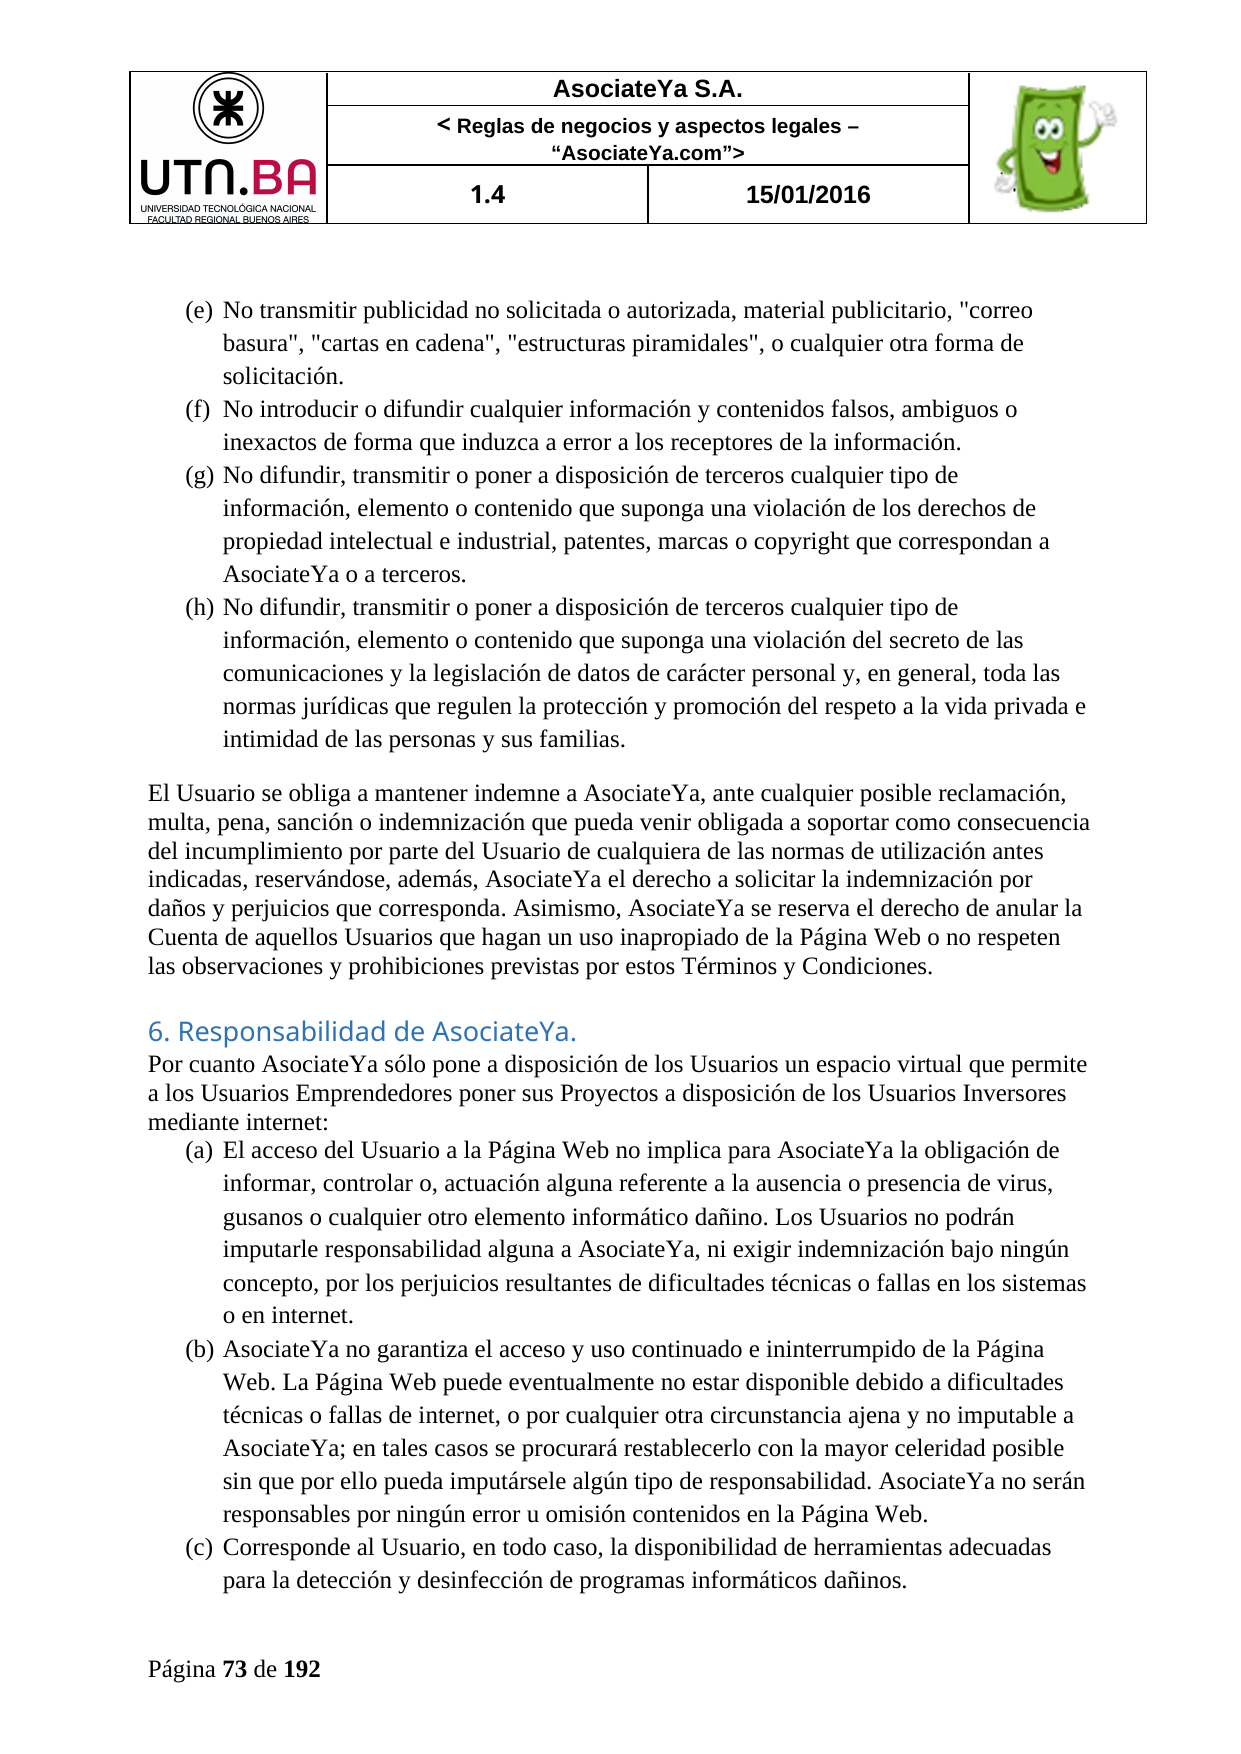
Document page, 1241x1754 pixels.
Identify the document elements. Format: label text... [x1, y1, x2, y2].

picture [982, 78, 1126, 217]
list AsociateYa no garantiza el acceso y uso continuado e ininterrumpido de la Página Web. La Página Web puede eventualmente no estar disponible debido a dificultades técnicas o fallas de internet, o por cualquier otra circunstancia ajena y no imputable a AsociateYa; en tales casos se procurará restablecerlo con la mayor celeridad posible sin que por ello pueda imputársele algún tipo de responsabilidad. AsociateYa no serán responsables por ningún error u omisión contenidos en la Página Web. [185, 1334, 1092, 1527]
list El acceso del Usuario a la Página Web no implica para AsociateYa la obligación de informar, controlar o, actuación alguna referente a la ausencia o presencia de virus, gusanos o cualquier otro elemento informático dañino. Los Usuarios no podrán imputarle responsabilidad alguna a AsociateYa, ni exigir indemnización bajo ningún concepto, por los perjuicios resultantes de dificultades técnicas o fallas en los sistemas o en internet. [185, 1136, 1092, 1329]
list No transmitir publicidad no solicitada o autorizada, material publicitario, "correo basura", "cartas en cadena", "estructuras piramidales", o cualquier otra forma de solicitación. [185, 295, 1092, 390]
picture [141, 72, 316, 223]
list No difundir, transmitir o poner a disposición de terceros cualquier tipo de información, elemento o contenido que suponga una violación de los derechos de propiedad intelectual e industrial, patentes, marcas o copyright que correspondan a AsociateYa o a terceros. [185, 460, 1092, 588]
text El Usuario se obliga a mantener indemne a AsociateYa, ante cualquier posible reclamación, multa, pena, sanción o indemnización que pueda venir obligada a soportar como consecuencia del incumplimiento por parte del Usuario de cualquiera de las normas de utilización antes indicadas, reservándose, además, AsociateYa el derecho a solicitar la indemnización por daños y perjuicios que corresponda. Asimismo, AsociateYa se reserva el derecho de anular la Cuenta de aquellos Usuarios que hagan un uso inapropiado de la Página Web o no respeten las observaciones y prohibiciones previstas por estos Términos y Condiciones. [148, 778, 1092, 979]
list Corresponde al Usuario, en todo caso, la disponibilidad de herramientas adecuadas para la detección y desinfección de programas informáticos dañinos. [185, 1532, 1092, 1593]
subtitle 6. Responsabilidad de AsociateYa. [148, 1012, 1092, 1049]
list No introducir o difundir cualquier información y contenidos falsos, ambiguos o inexactos de forma que induzca a error a los receptores de la información. [185, 394, 1092, 456]
list No difundir, transmitir o poner a disposición de terceros cualquier tipo de información, elemento o contenido que suponga una violación del secreto de las comunicaciones y la legislación de datos de carácter personal y, en general, toda las normas jurídicas que regulen la protección y promoción del respeto a la vida privada e intimidad de las personas y sus familias. [185, 592, 1092, 753]
text Por cuanto AsociateYa sólo pone a disposición de los Usuarios un espacio virtual que permite a los Usuarios Emprendedores poner sus Proyectos a disposición de los Usuarios Inversores mediante internet: [148, 1049, 1092, 1136]
